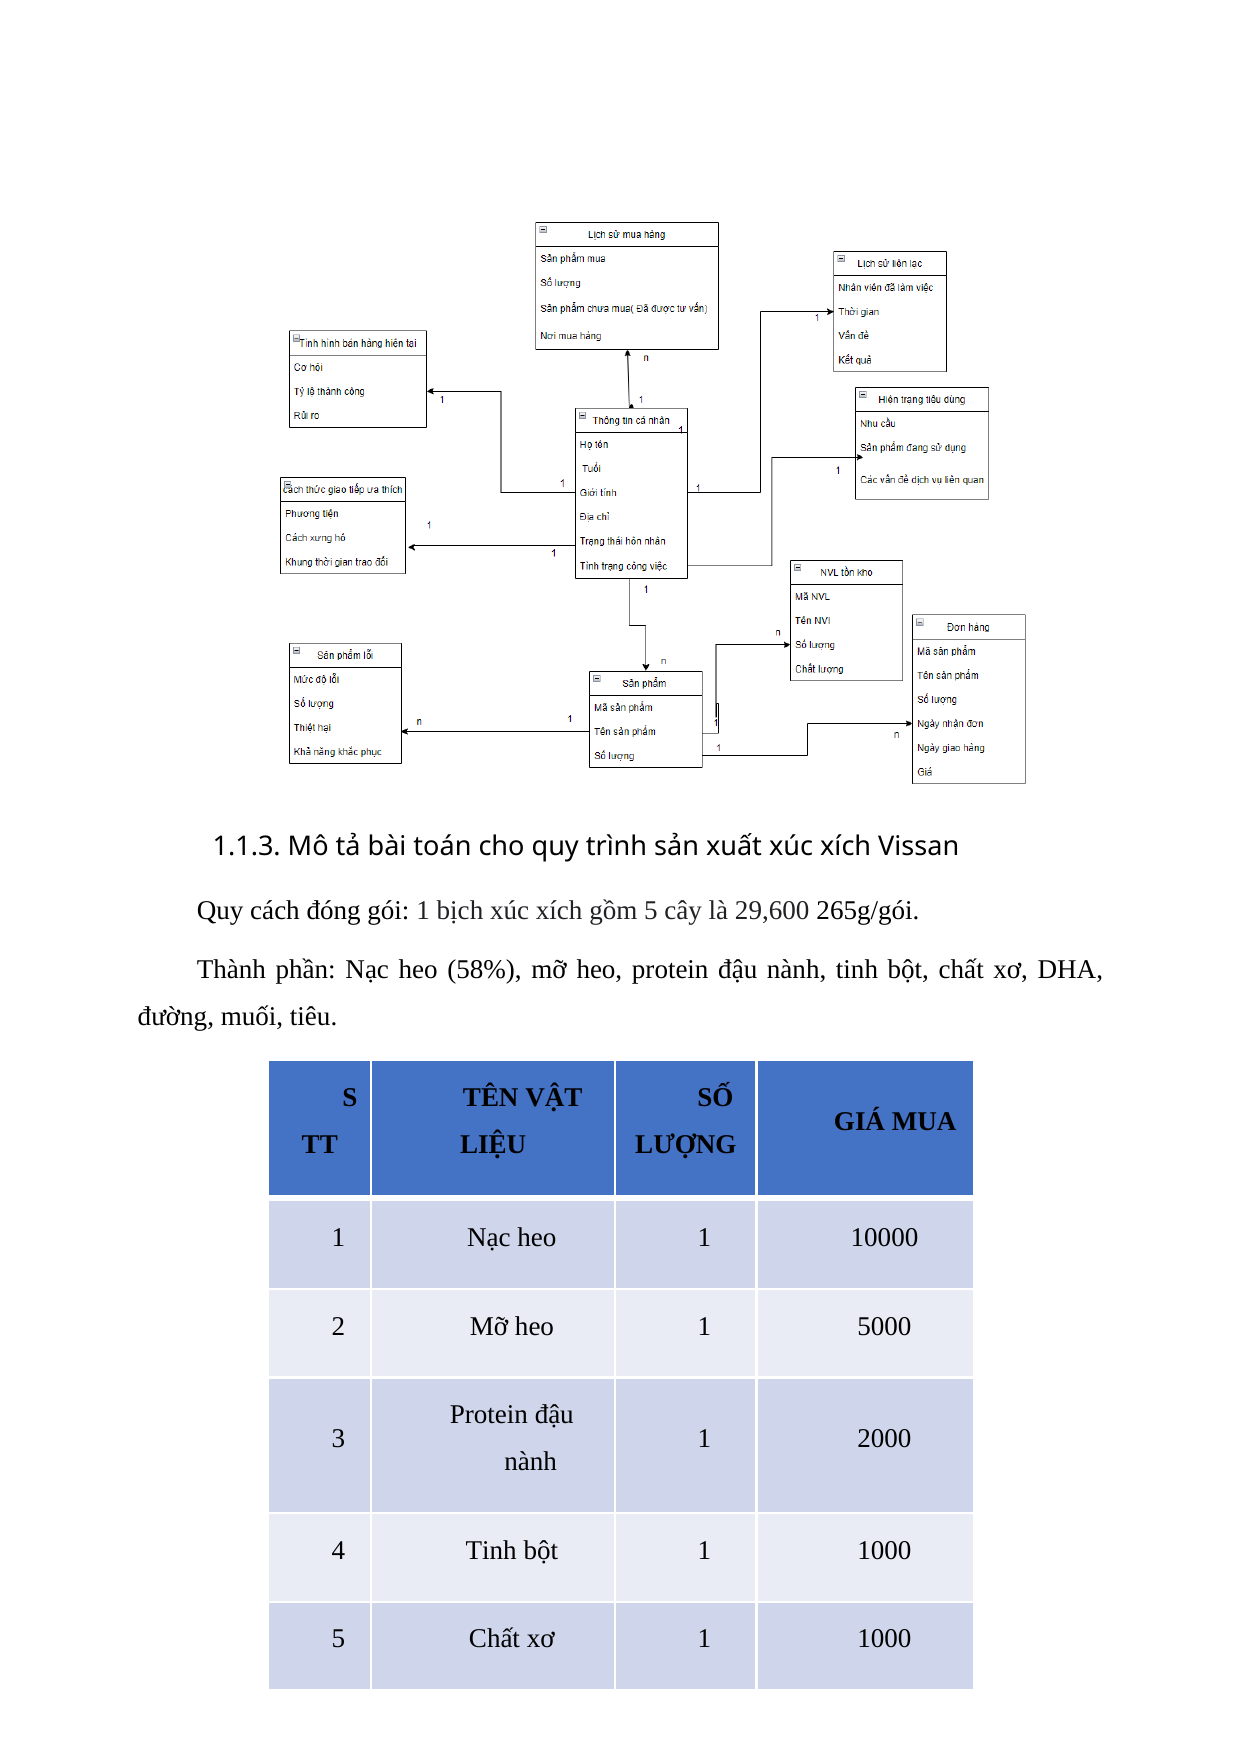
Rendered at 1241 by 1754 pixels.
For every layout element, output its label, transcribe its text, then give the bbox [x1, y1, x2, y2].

table_cell 3 [269, 1379, 370, 1512]
table_cell 1 [616, 1201, 755, 1288]
table_cell 2 [269, 1290, 370, 1376]
table_cell Nạc heo [372, 1201, 614, 1288]
text Thành phần: Nạc heo (58%), mỡ heo, protein đậu nành, tinh bột, chất xơ, DHA, đường, muối, tiêu. [137, 953, 1105, 1031]
table_header TÊN VẬT LIỆU [372, 1061, 614, 1195]
table_cell Protein đậu nành [372, 1379, 614, 1512]
table_cell 5 [269, 1603, 370, 1689]
table_cell Chất xơ [372, 1603, 614, 1689]
table_cell Mỡ heo [372, 1290, 614, 1376]
table_cell 1 [616, 1379, 755, 1512]
table_header STT [269, 1061, 370, 1195]
table_header SỐ LƯỢNG [616, 1061, 755, 1195]
table_cell 1 [616, 1514, 755, 1601]
table_cell Tinh bột [372, 1514, 614, 1601]
table_cell 1000 [758, 1603, 973, 1689]
table_cell 1000 [758, 1514, 973, 1601]
table_cell 1 [616, 1290, 755, 1376]
text Quy cách đóng gói: 1 bịch xúc xích gồm 5 cây là 29,600 265g/gói. [137, 894, 416, 925]
text Quy cách đóng gói: 1 bịch xúc xích gồm 5 cây là 29,600 265g/gói. [816, 894, 1105, 925]
table_cell 1 [616, 1603, 755, 1689]
table_cell 1 [269, 1201, 370, 1288]
table_cell 2000 [758, 1379, 973, 1512]
table_cell 4 [269, 1514, 370, 1601]
picture [257, 200, 1044, 799]
table_header GIÁ MUA [758, 1061, 973, 1195]
table_cell 10000 [758, 1201, 973, 1288]
subtitle Mô tả bài toán cho quy trình sản xuất xúc xích Vissan [212, 826, 1105, 863]
table_cell 5000 [758, 1290, 973, 1376]
